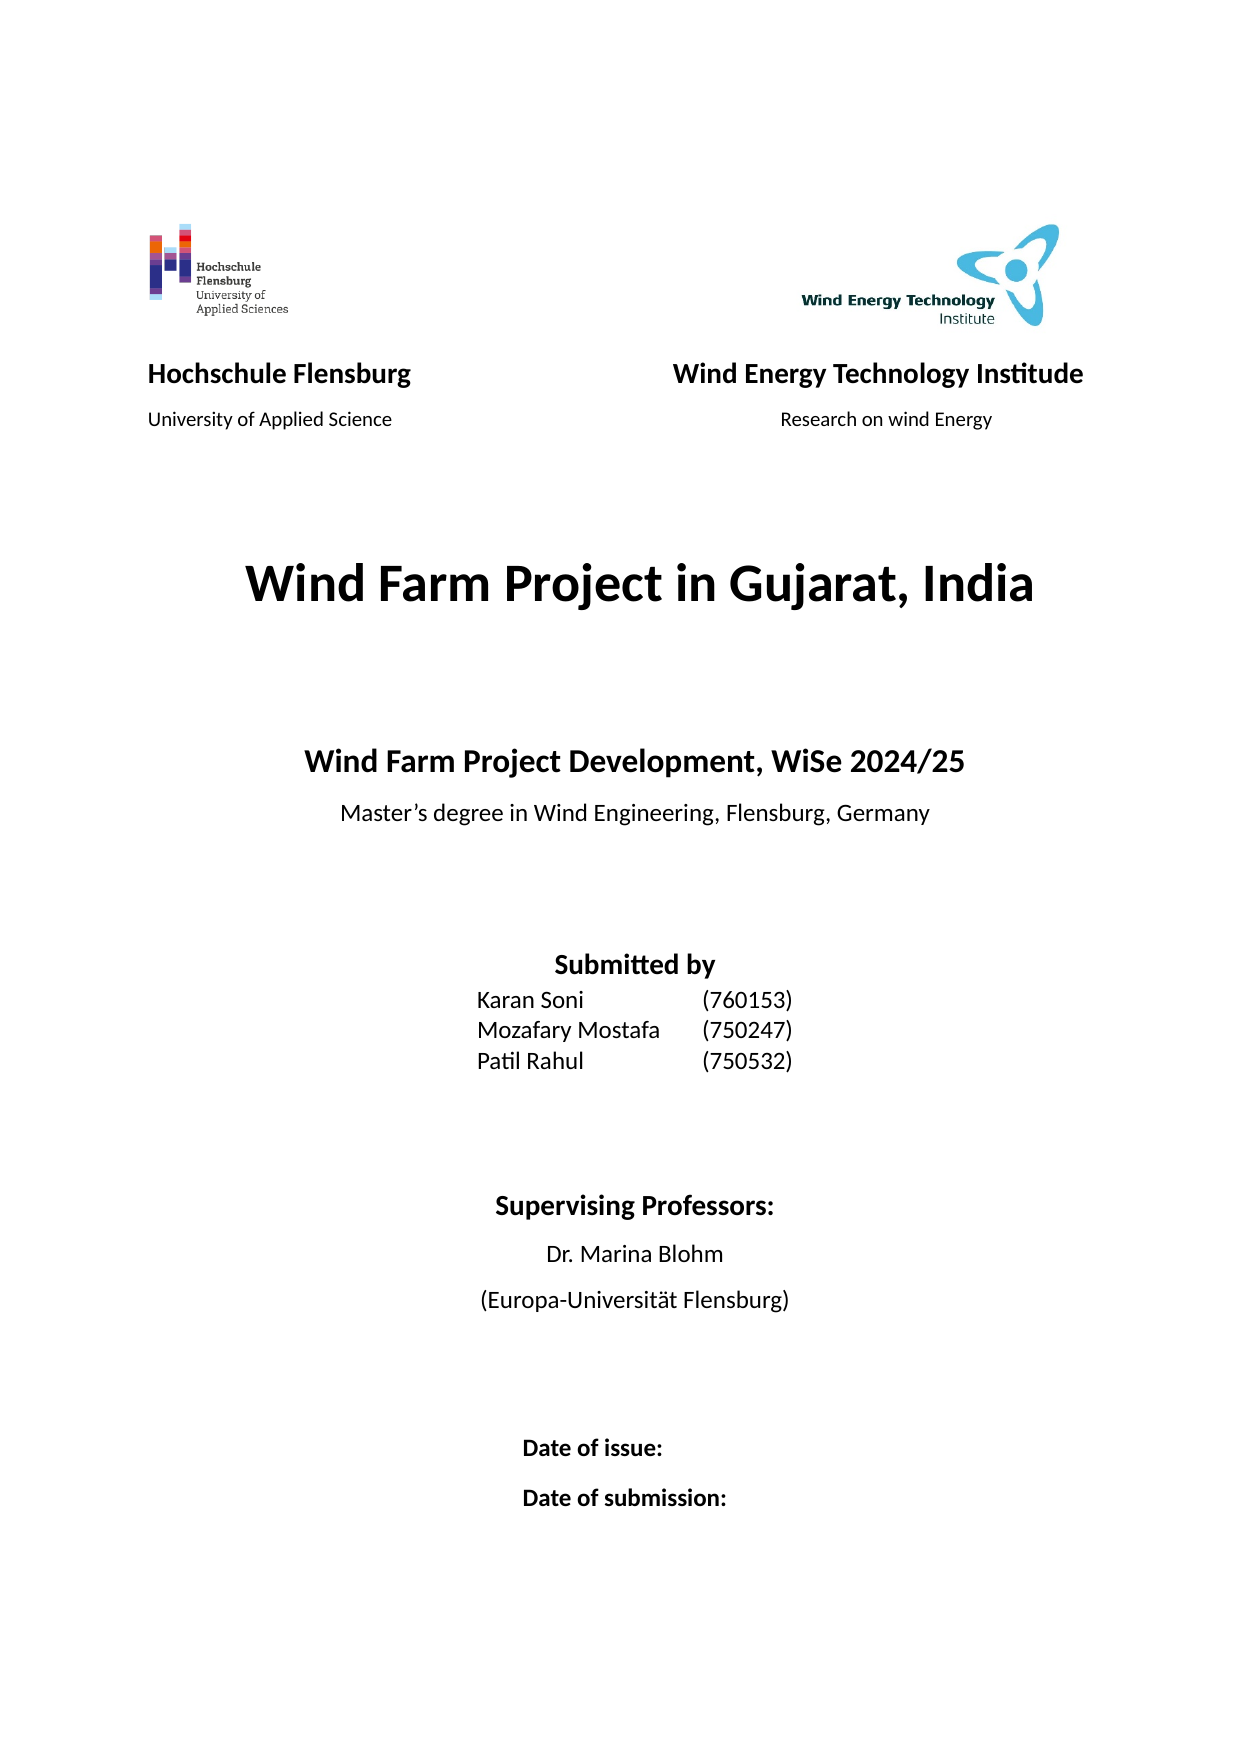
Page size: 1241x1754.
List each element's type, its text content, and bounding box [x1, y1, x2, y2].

text Mozafary Mostafa (750247) [148, 1015, 1122, 1045]
text Date of submission: [148, 1482, 1122, 1513]
text Karan Soni (760153) [148, 984, 1122, 1015]
text Hochschule Flensburg Wind Energy Technology Institude [148, 355, 1122, 391]
picture [786, 214, 1075, 336]
text Wind Farm Project in Gujarat, India [148, 549, 1122, 615]
text University of Applied Science Research on wind Energy [148, 406, 1122, 431]
text (Europa-Universität Flensburg) [148, 1284, 1122, 1314]
text Patil Rahul (750532) [148, 1045, 1122, 1076]
text Date of issue: [148, 1432, 1122, 1463]
text Supervising Professors: [148, 1187, 1122, 1223]
text Submitted by [148, 946, 1122, 981]
text Master’s degree in Wind Engineering, Flensburg, Germany [148, 797, 1122, 827]
text Wind Farm Project Development, WiSe 2024/25 [148, 741, 1122, 781]
text Dr. Marina Blohm [148, 1238, 1122, 1269]
picture [147, 212, 368, 336]
